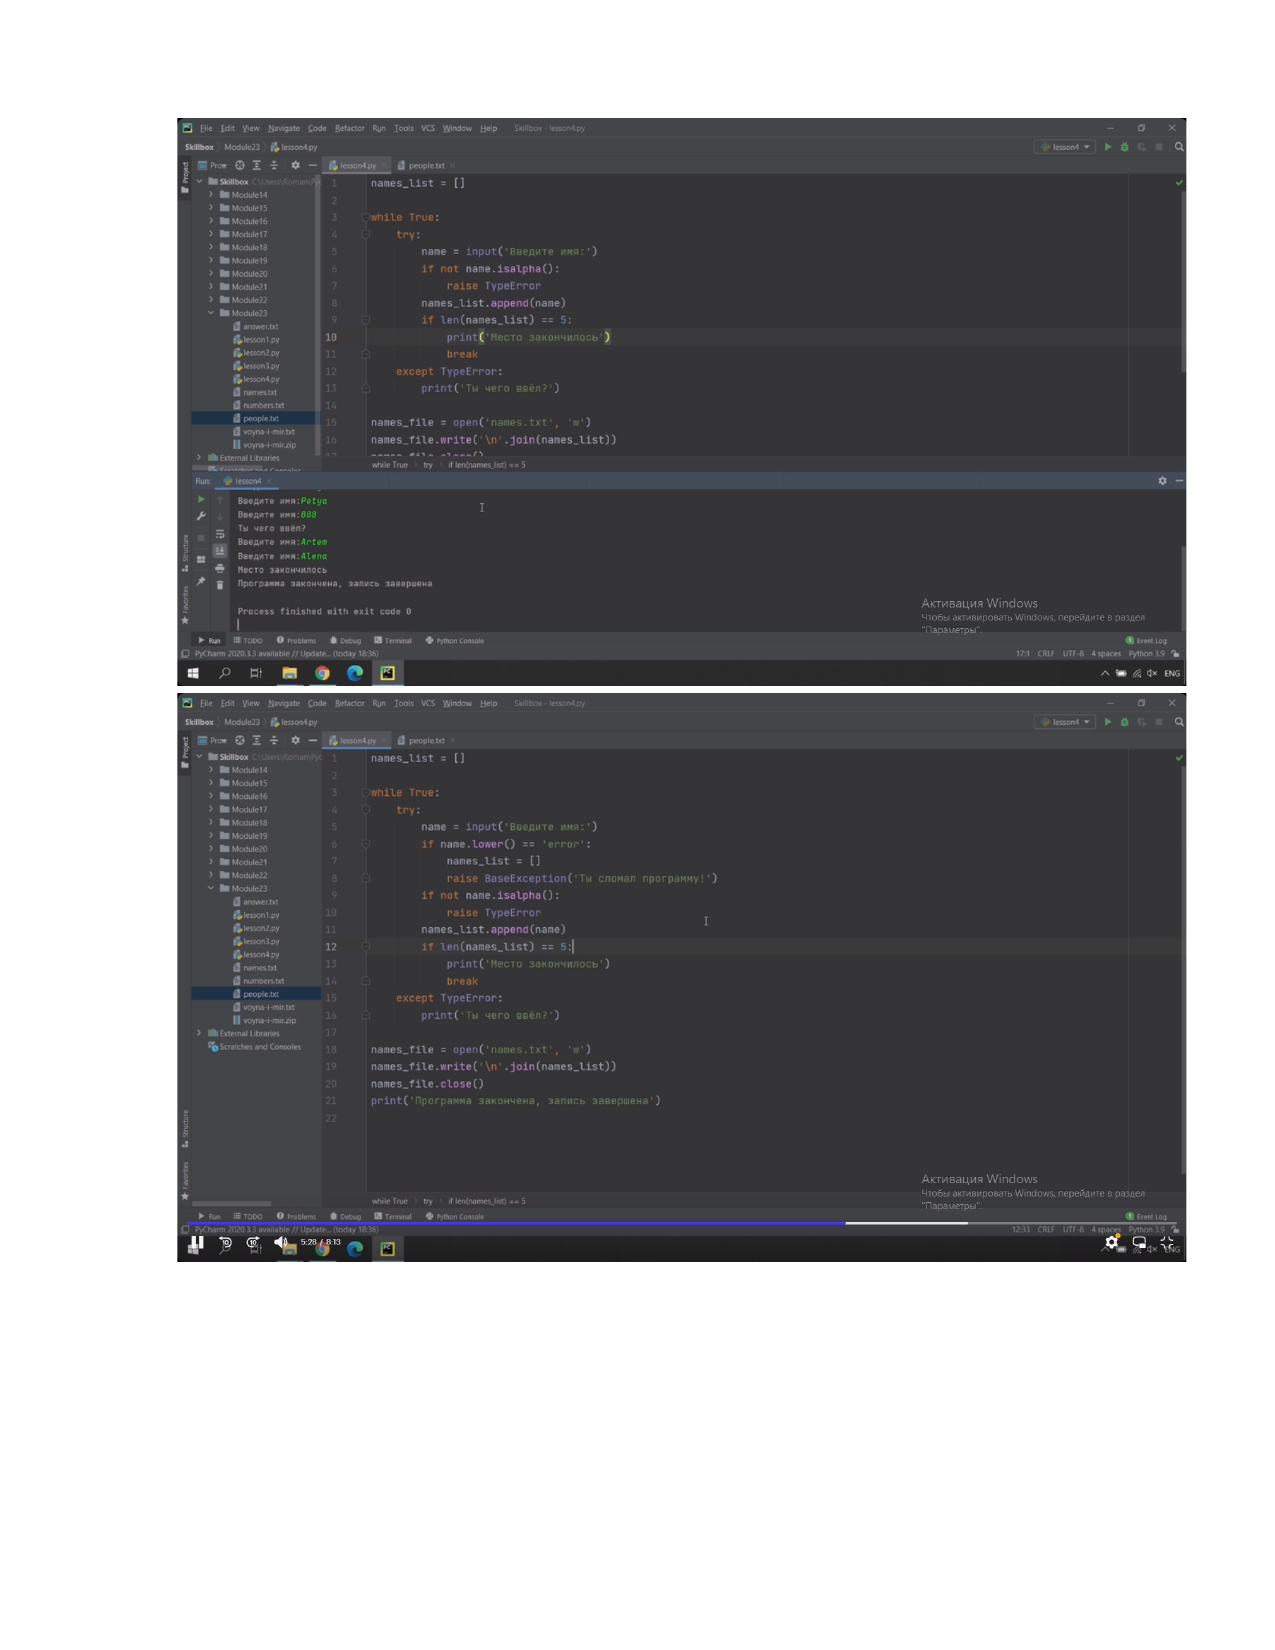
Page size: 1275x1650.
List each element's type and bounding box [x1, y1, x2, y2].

picture [177, 693, 1187, 1262]
picture [177, 118, 1187, 686]
